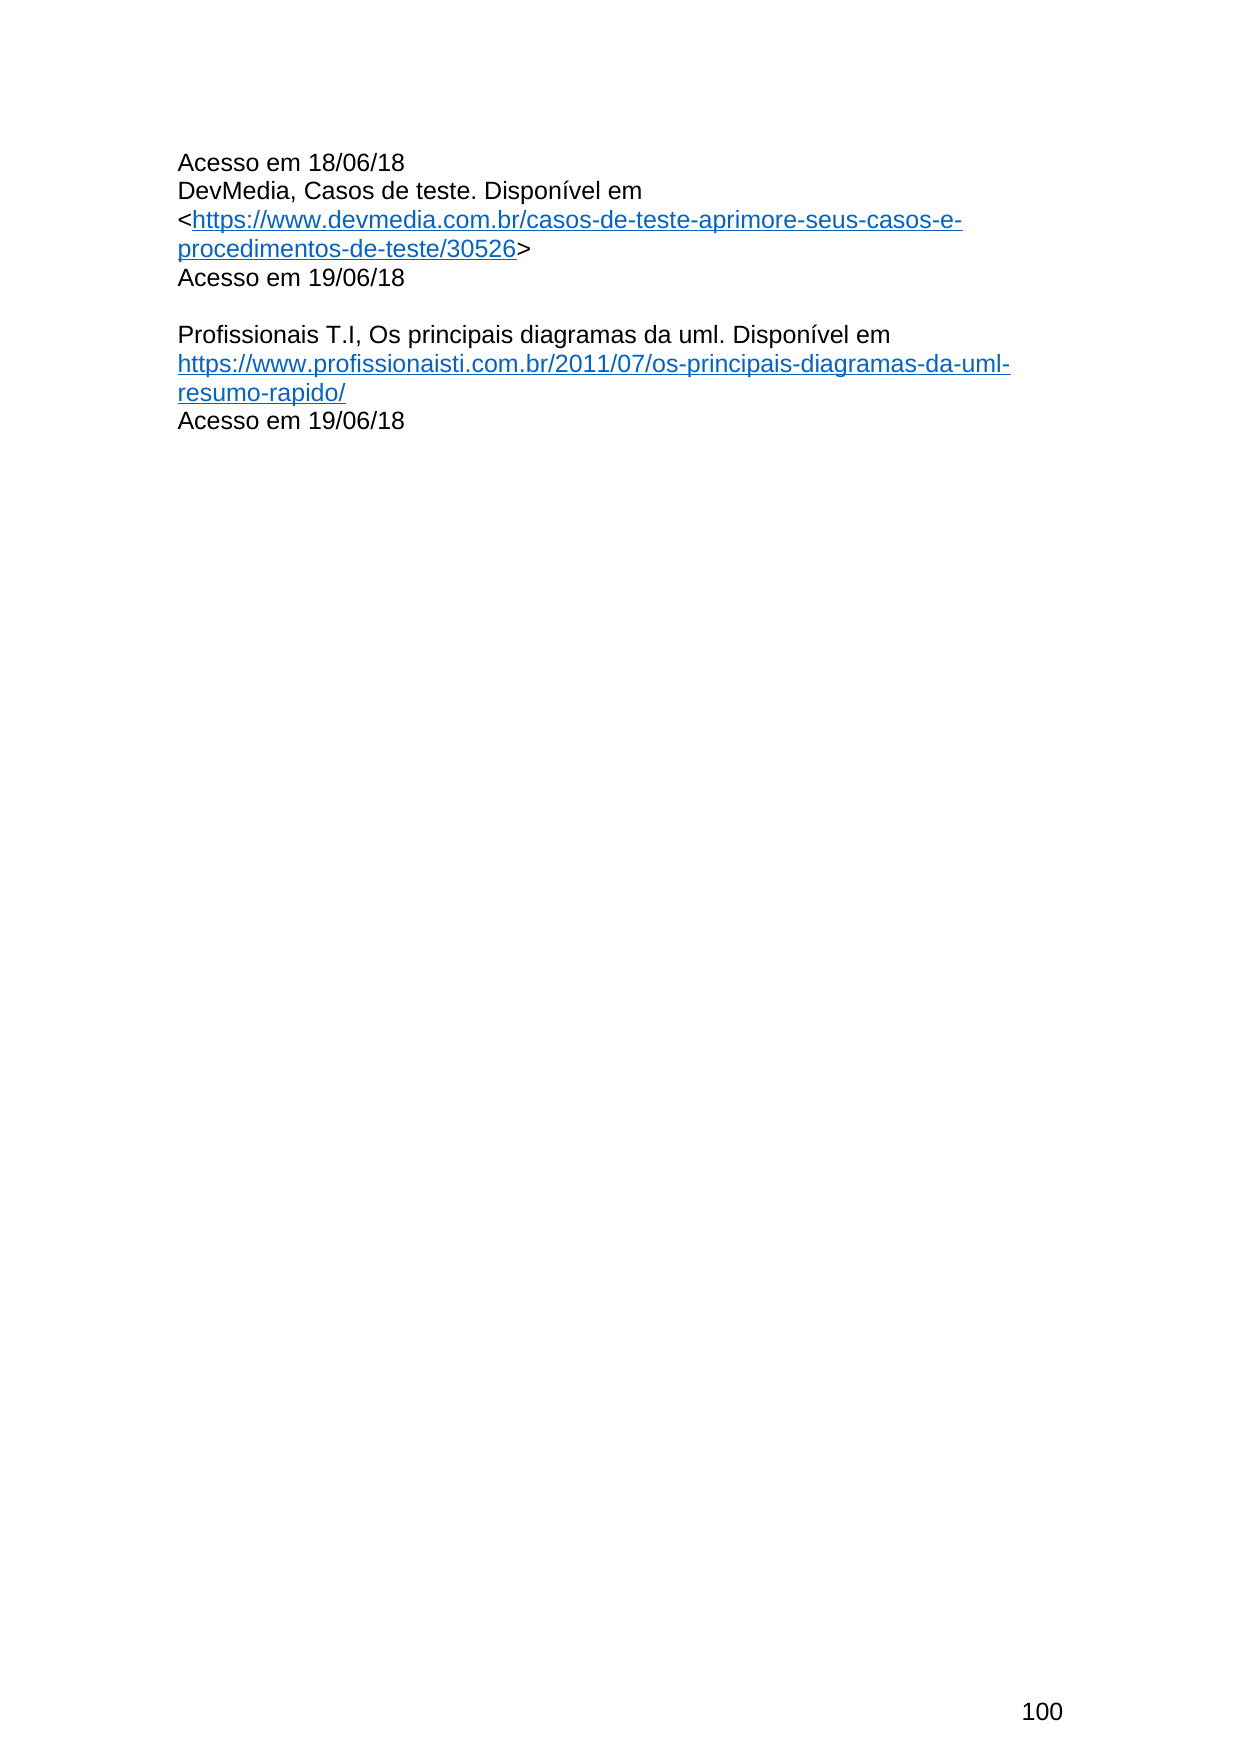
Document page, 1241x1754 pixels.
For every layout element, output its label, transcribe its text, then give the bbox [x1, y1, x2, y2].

text Acesso em 19/06/18 [177, 406, 1063, 435]
text Profissionais T.I, Os principais diagramas da uml. Disponível em [177, 320, 1063, 349]
text Acesso em 18/06/18 [177, 148, 1063, 176]
text DevMedia, Casos de teste. Disponível em [177, 176, 1063, 205]
text https://www.profissionaisti.com.br/2011/07/os-principais-diagramas-da-uml-resumo-rapido/ [177, 349, 1063, 406]
text <https://www.devmedia.com.br/casos-de-teste-aprimore-seus-casos-e-procedimentos-de-teste/30526> [177, 205, 1063, 263]
text Acesso em 19/06/18 [177, 263, 1063, 291]
